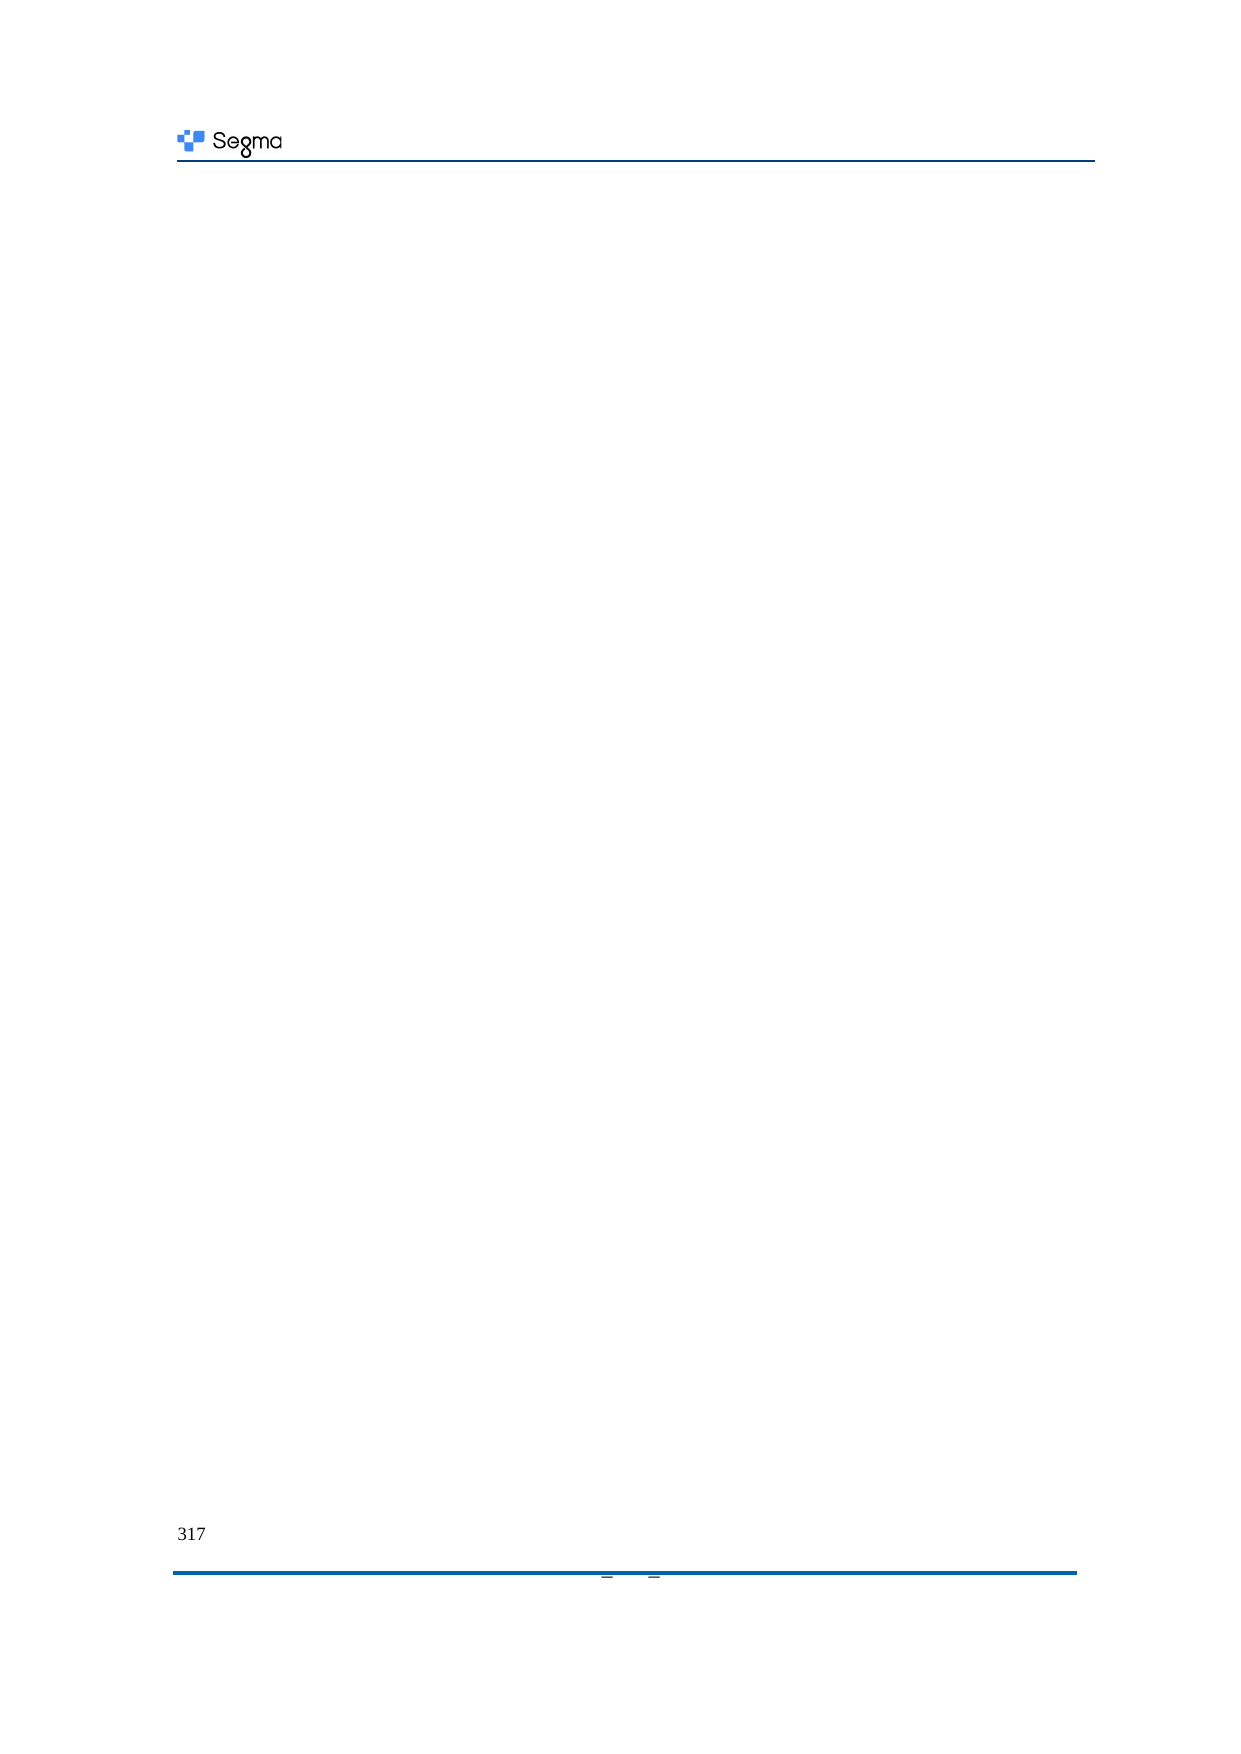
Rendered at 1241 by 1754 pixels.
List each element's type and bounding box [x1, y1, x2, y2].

picture [177, 130, 282, 158]
